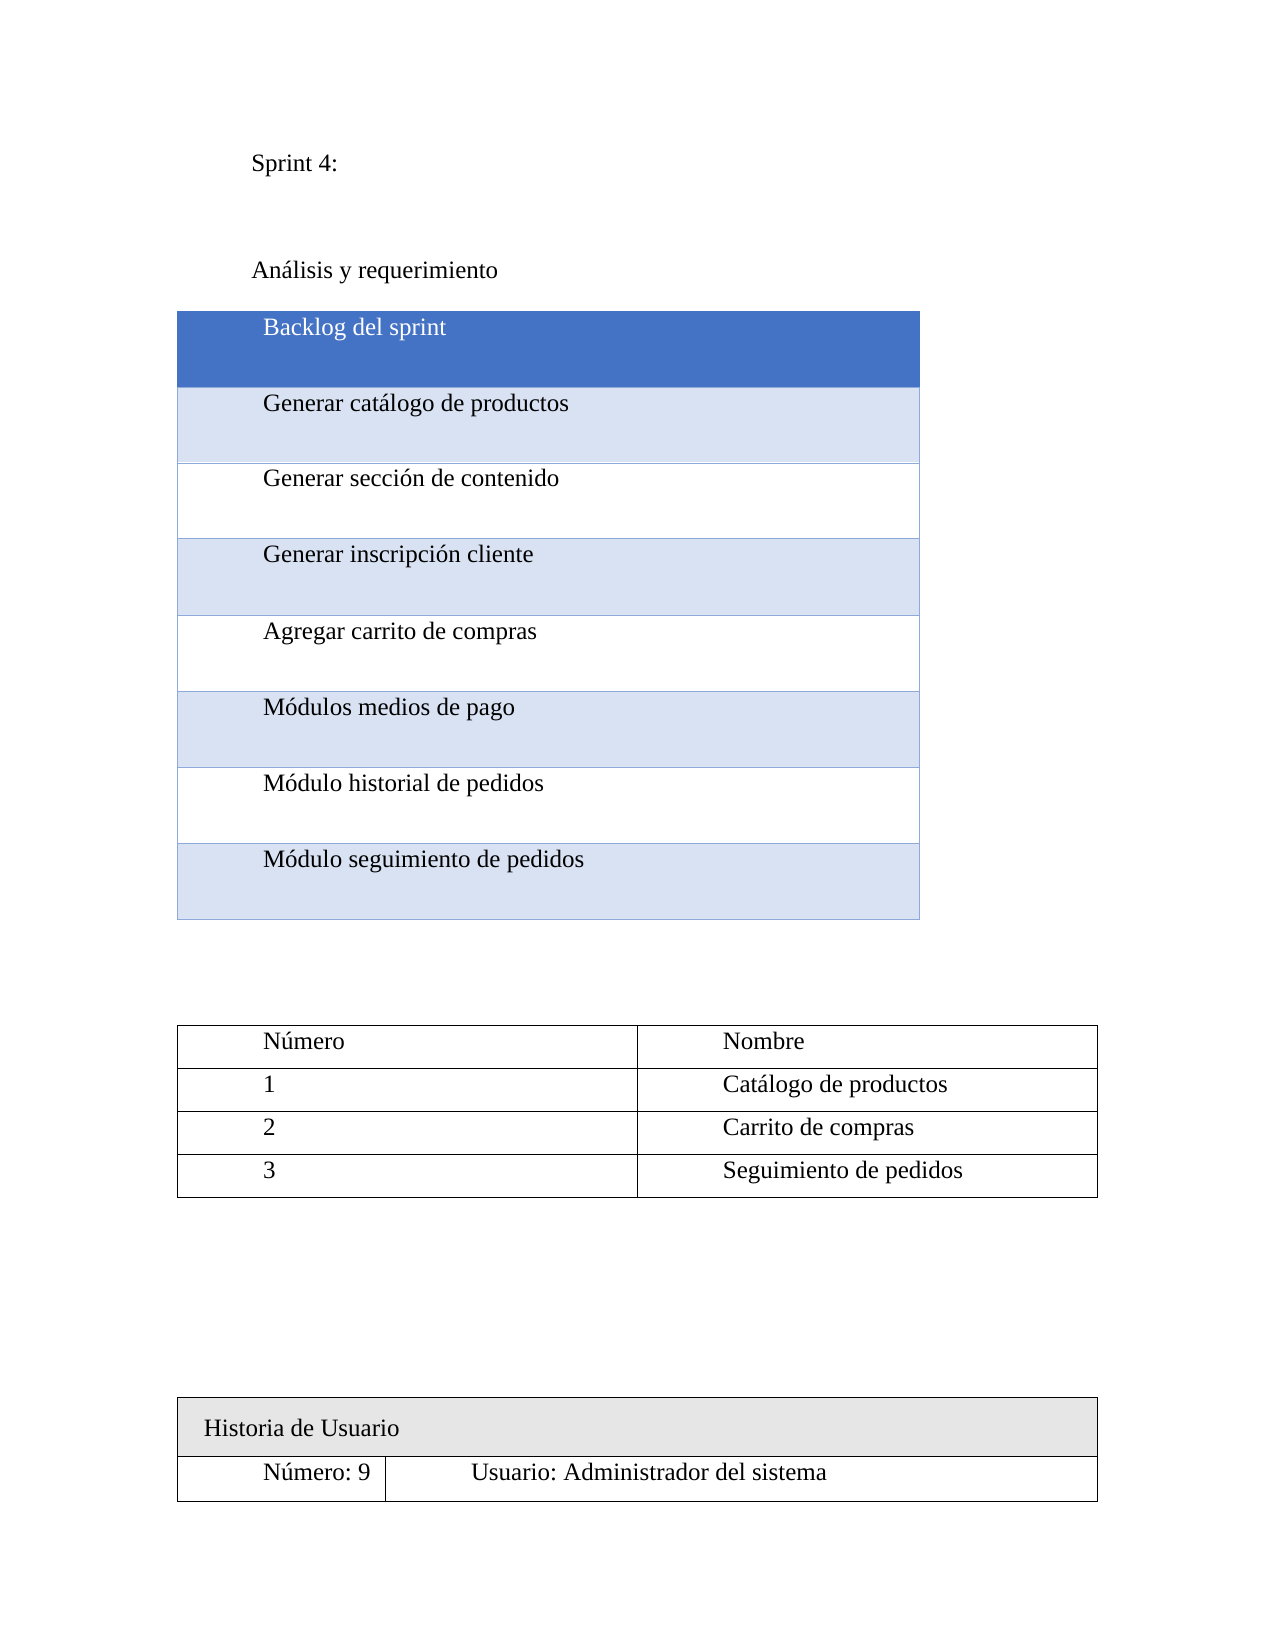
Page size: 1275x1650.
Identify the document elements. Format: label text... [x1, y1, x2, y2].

table_header Número [178, 1026, 637, 1068]
table_cell Módulo historial de pedidos [178, 768, 919, 843]
table_cell Número: 9 [178, 1457, 385, 1501]
table_cell Carrito de compras [638, 1112, 1097, 1154]
table_cell Agregar carrito de compras [178, 616, 919, 691]
table_cell 3 [178, 1155, 637, 1197]
text Análisis y requerimiento [177, 255, 1098, 284]
table_cell Generar catálogo de productos [178, 388, 919, 462]
table_cell Seguimiento de pedidos [638, 1155, 1097, 1197]
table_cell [386, 1457, 1097, 1501]
table_cell Generar sección de contenido [178, 464, 919, 538]
table_header Historia de Usuario [178, 1398, 1097, 1456]
table_header Backlog del sprint [178, 312, 919, 387]
table_cell Generar inscripción cliente [178, 539, 919, 615]
table_cell 2 [178, 1112, 637, 1154]
table_cell 1 [178, 1069, 637, 1111]
table_cell Catálogo de productos [638, 1069, 1097, 1111]
table_cell Módulos medios de pago [178, 692, 919, 767]
text Sprint 4: [177, 148, 1098, 176]
table_header Nombre [638, 1026, 1097, 1068]
table_cell Módulo seguimiento de pedidos [178, 844, 919, 919]
